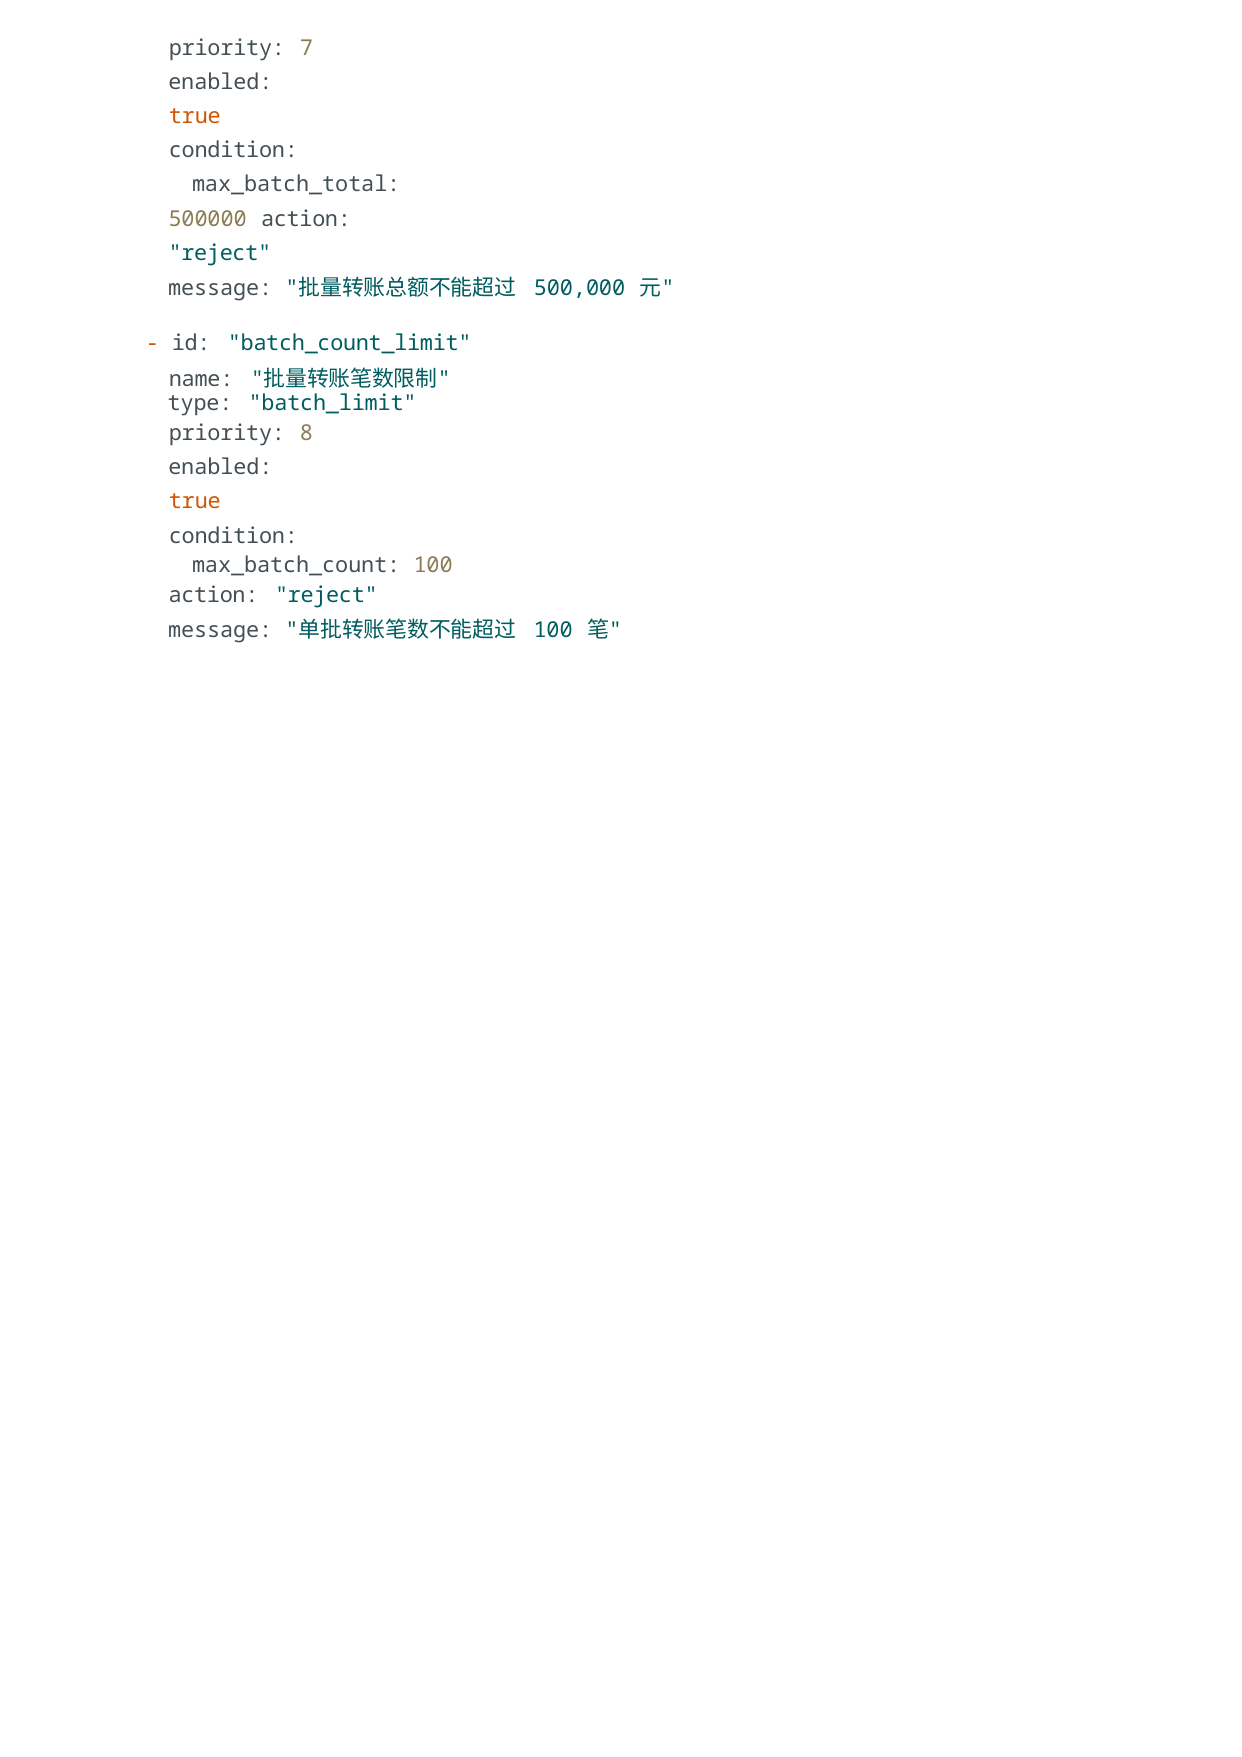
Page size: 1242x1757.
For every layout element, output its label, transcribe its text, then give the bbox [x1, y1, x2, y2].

text max_batch_total: 500000 action: "reject" [168, 168, 468, 267]
text name: "批量转账笔数限制" [168, 364, 1164, 391]
text message: "批量转账总额不能超过 500,000 元" [168, 274, 1164, 300]
text - id: "batch_count_limit" [146, 331, 1164, 360]
text message: "单批转账笔数不能超过 100 笔" [168, 616, 1164, 643]
text max_batch_count: 100 [192, 554, 1164, 582]
text priority: 8 [168, 421, 1164, 450]
text type: "batch_limit" [167, 392, 1164, 421]
text priority: 7 [168, 36, 1164, 65]
text enabled: true condition: [168, 66, 323, 164]
text action: "reject" [168, 583, 1164, 612]
text enabled: true condition: [168, 451, 323, 549]
